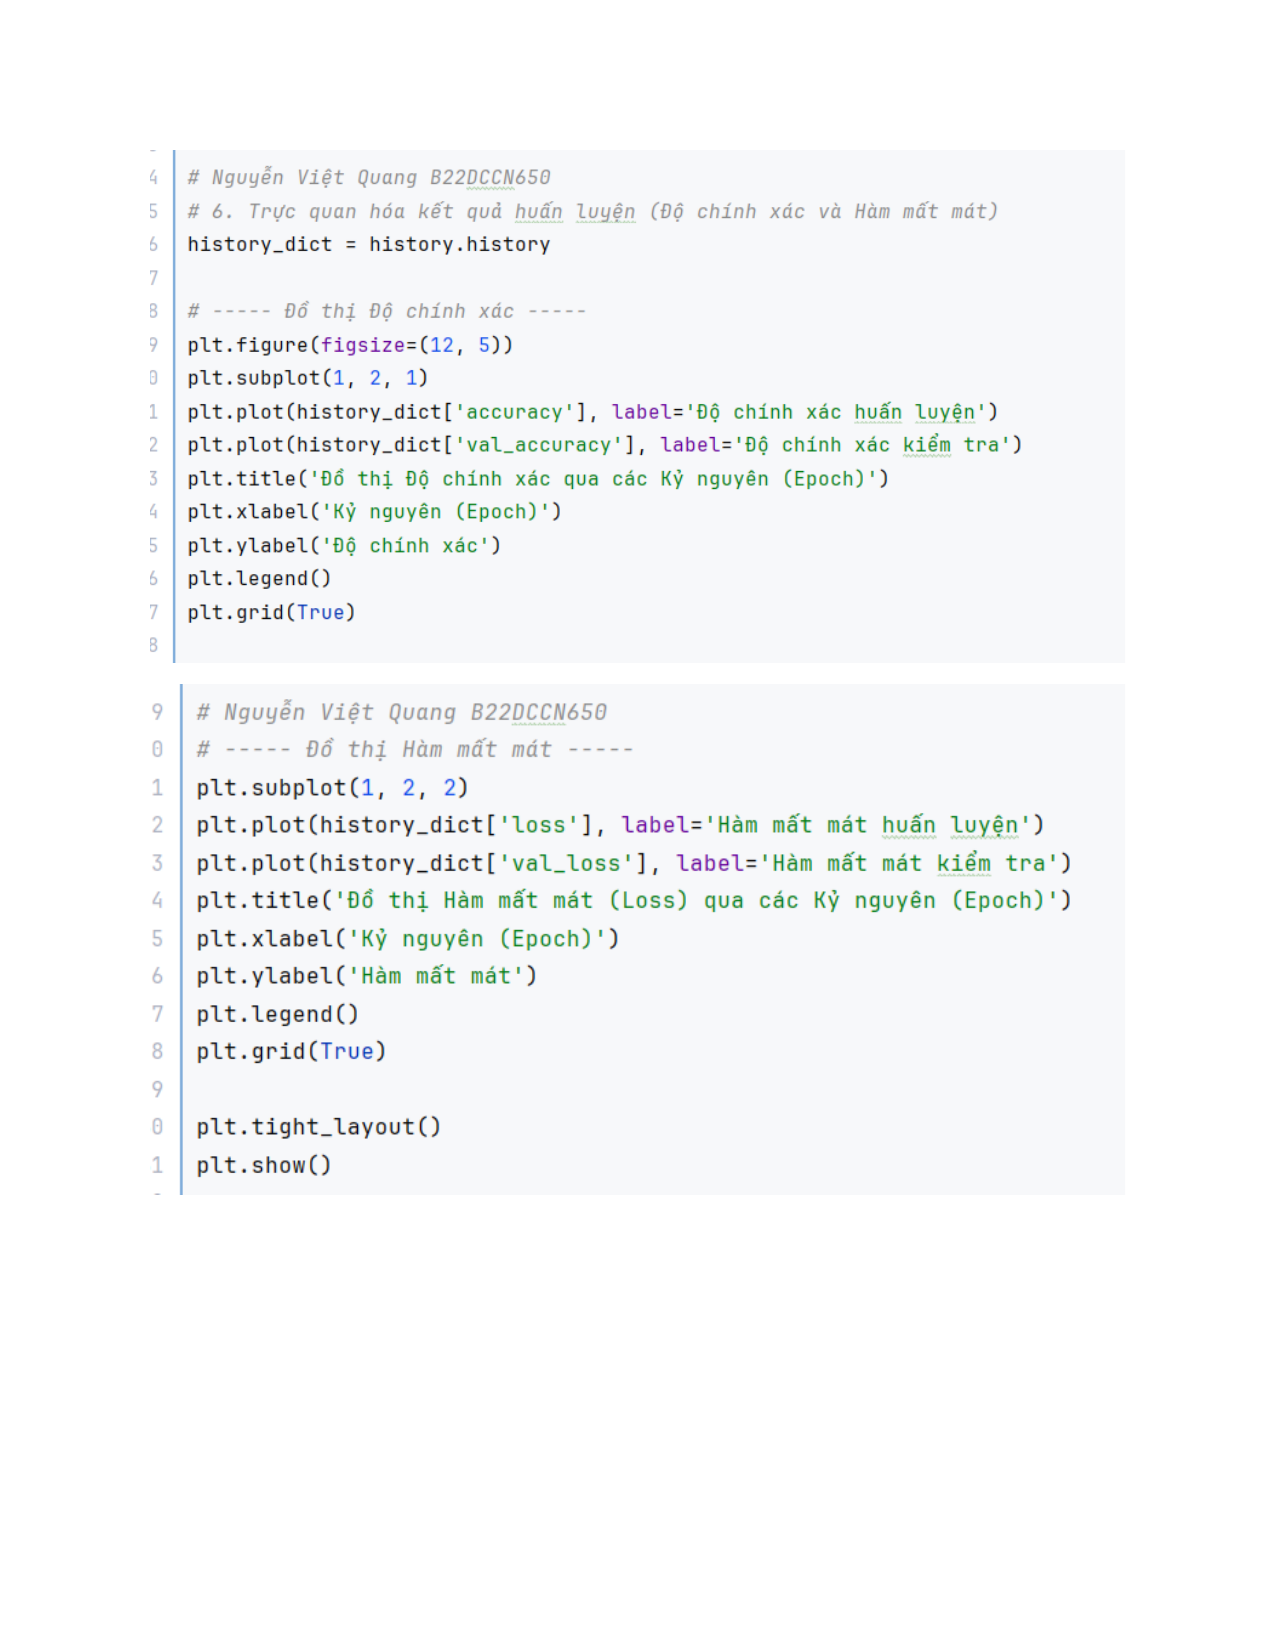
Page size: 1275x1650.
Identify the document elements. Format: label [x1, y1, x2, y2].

picture [150, 150, 1125, 663]
picture [150, 684, 1125, 1195]
